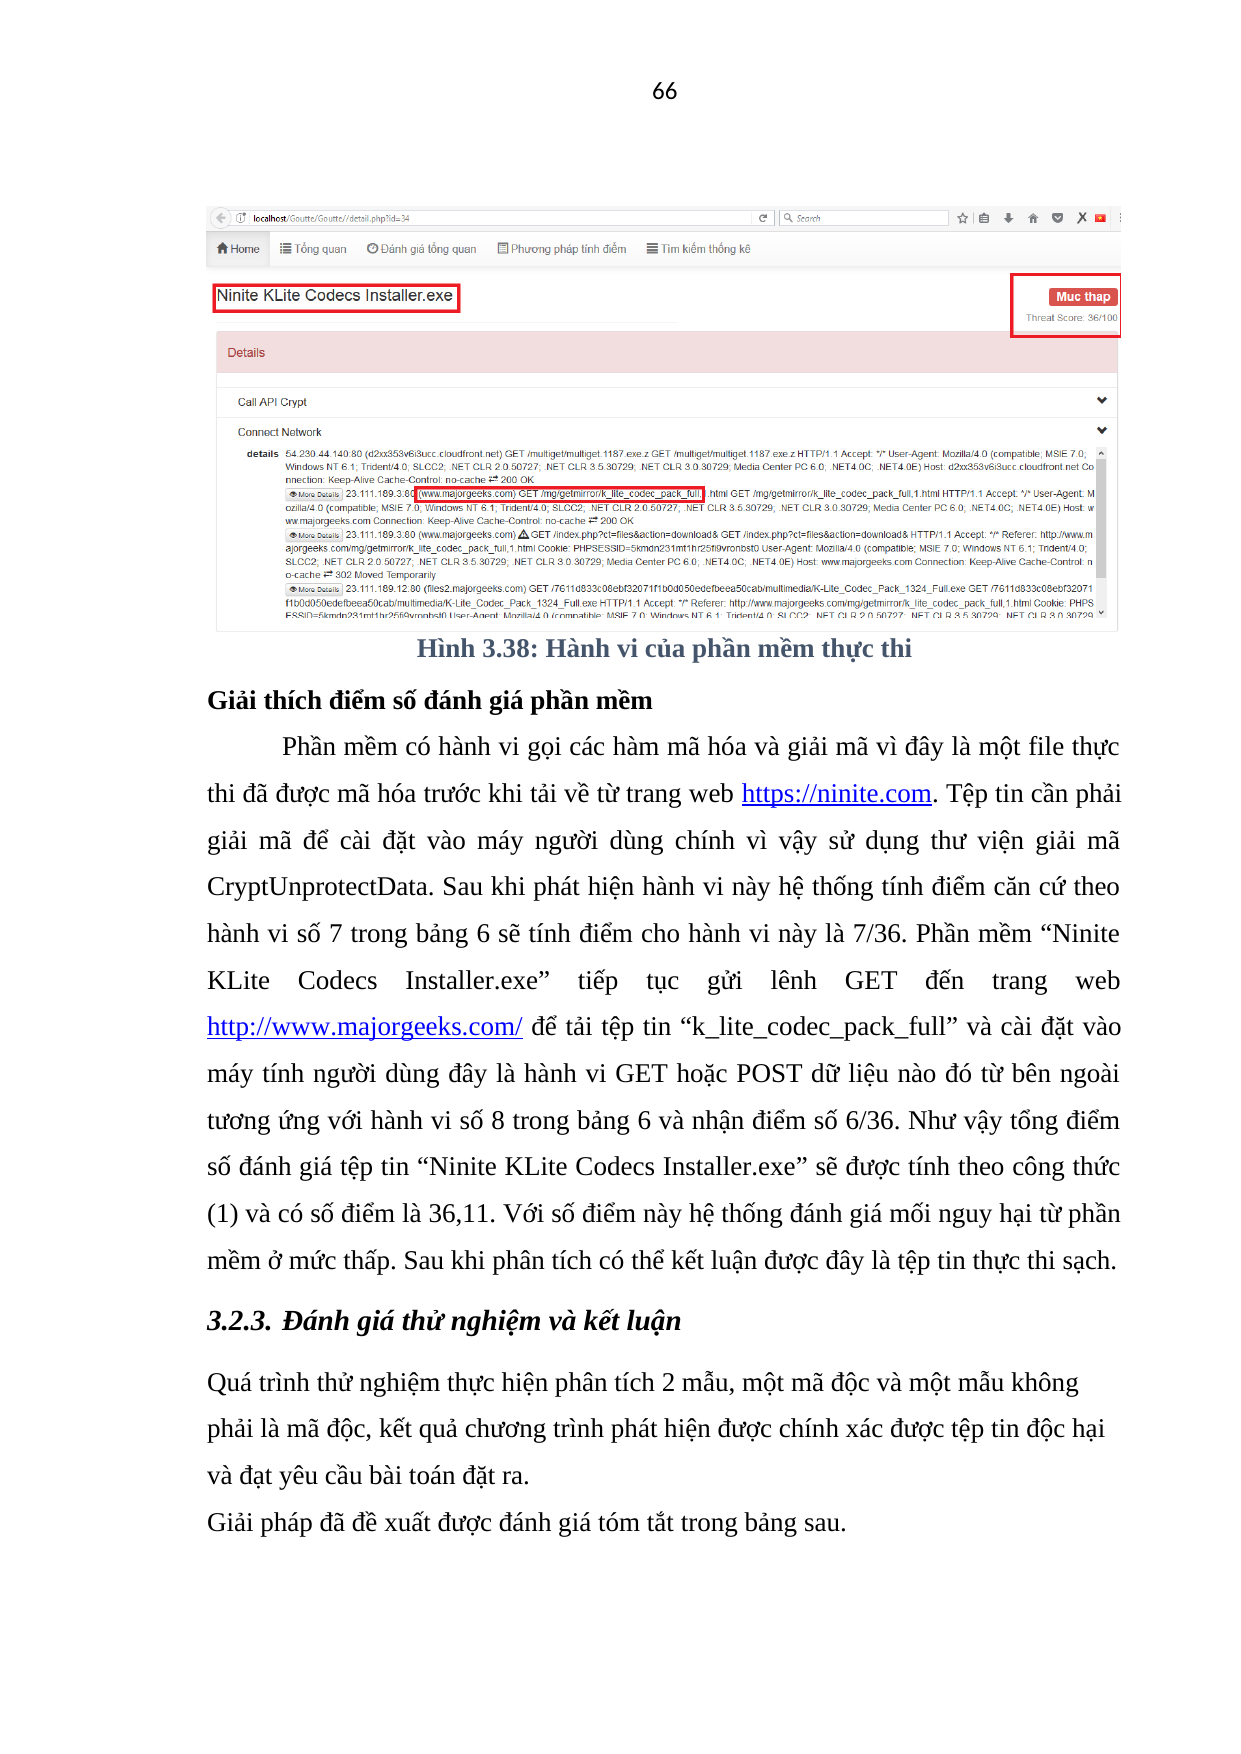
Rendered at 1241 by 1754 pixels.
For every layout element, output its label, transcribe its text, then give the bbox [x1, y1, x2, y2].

list Đánh giá thử nghiệm và kết luận [207, 1303, 1122, 1337]
text Giải pháp đã đề xuất được đánh giá tóm tắt trong bảng sau. [207, 1506, 1122, 1537]
text Quá trình thử nghiệm thực hiện phân tích 2 mẫu, một mã độc và một mẫu không phải là mã độc, kết quả chương trình phát hiện được chính xác được tệp tin độc hại và đạt yêu cầu bài toán đặt ra. [207, 1366, 1122, 1490]
text Phần mềm có hành vi gọi các hàm mã hóa và giải mã vì đây là một file thực thi đã được mã hóa trước khi tải về từ trang web https://ninite.com. Tệp tin cần phải giải mã để cài đặt vào máy người dùng chính vì vậy sử dụng thư viện giải mã CryptUnprotectData. Sau khi phát hiện hành vi này hệ thống tính điểm căn cứ theo hành vi số 7 trong bảng 6 sẽ tính điểm cho hành vi này là 7/36. Phần mềm “Ninite KLite Codecs Installer.exe” tiếp tục gửi lênh GET đến trang web http://www.majorgeeks.com/ để tải tệp tin “k_lite_codec_pack_full” và cài đặt vào máy tính người dùng đây là hành vi GET hoặc POST dữ liệu nào đó từ bên ngoài tương ứng với hành vi số 8 trong bảng 6 và nhận điểm số 6/36. Như vậy tổng điểm số đánh giá tệp tin “Ninite KLite Codecs Installer.exe” sẽ được tính theo công thức (1) và có số điểm là 36,11. Với số điểm này hệ thống đánh giá mối nguy hại từ phần mềm ở mức thấp. Sau khi phân tích có thể kết luận được đây là tệp tin thực thi sạch. [207, 731, 1122, 1275]
picture [206, 206, 1121, 632]
text Giải thích điểm số đánh giá phần mềm [207, 684, 1122, 715]
